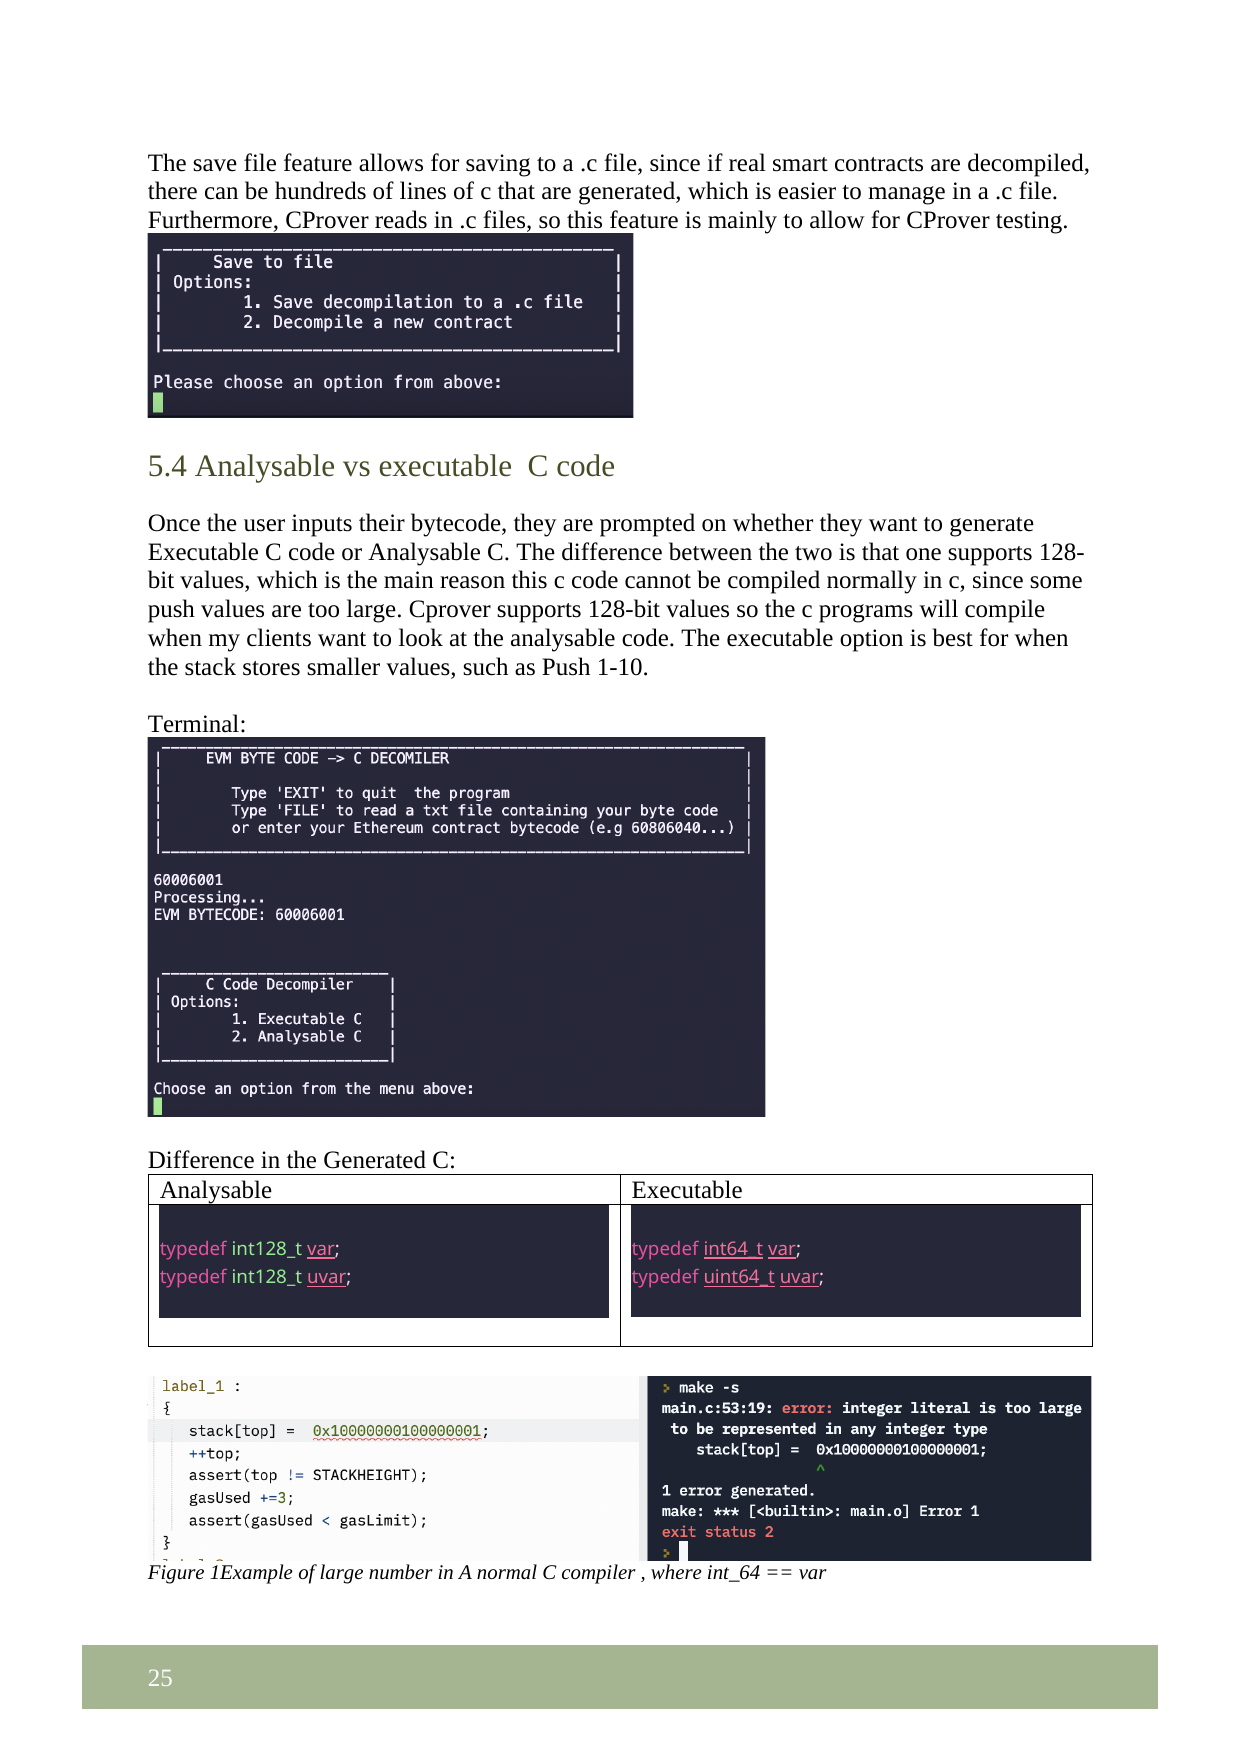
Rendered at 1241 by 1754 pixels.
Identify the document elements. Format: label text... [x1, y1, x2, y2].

subtitle 5.4 Analysable vs executable C code [148, 447, 1092, 483]
text The save file feature allows for saving to a .c file, since if real smart contracts are decompiled, there can be hundreds of lines of c that are generated, which is easier to manage in a .c file. Furthermore, CProver reads in .c files, so this feature is mainly to allow for CProver testing. [148, 148, 1092, 234]
table_cell typedef int64_t var; typedef uint64_t uvar; [621, 1205, 1092, 1346]
table_header Analysable [149, 1175, 620, 1204]
text Once the user inputs their bytecode, they are prompted on whether they want to generate Executable C code or Analysable C. The difference between the two is that one supports 128-bit values, which is the main reason this c code cannot be compiled normally in c, since some push values are too large. Cprover supports 128-bit values so the c programs will compile when my clients want to look at the analysable code. The executable option is best for when the stack stores smaller values, such as Push 1-10. [148, 508, 1092, 680]
text Terminal: [148, 709, 1092, 738]
picture [147, 233, 634, 418]
text Difference in the Generated C: [148, 1145, 1092, 1174]
text Figure 1Example of large number in A normal C compiler , where int_64 == var [148, 1561, 1092, 1584]
table_header Executable [621, 1175, 1092, 1204]
picture [147, 737, 766, 1117]
table_cell typedef int128_t var; typedef int128_t uvar; [149, 1205, 620, 1346]
picture [147, 1376, 1092, 1561]
